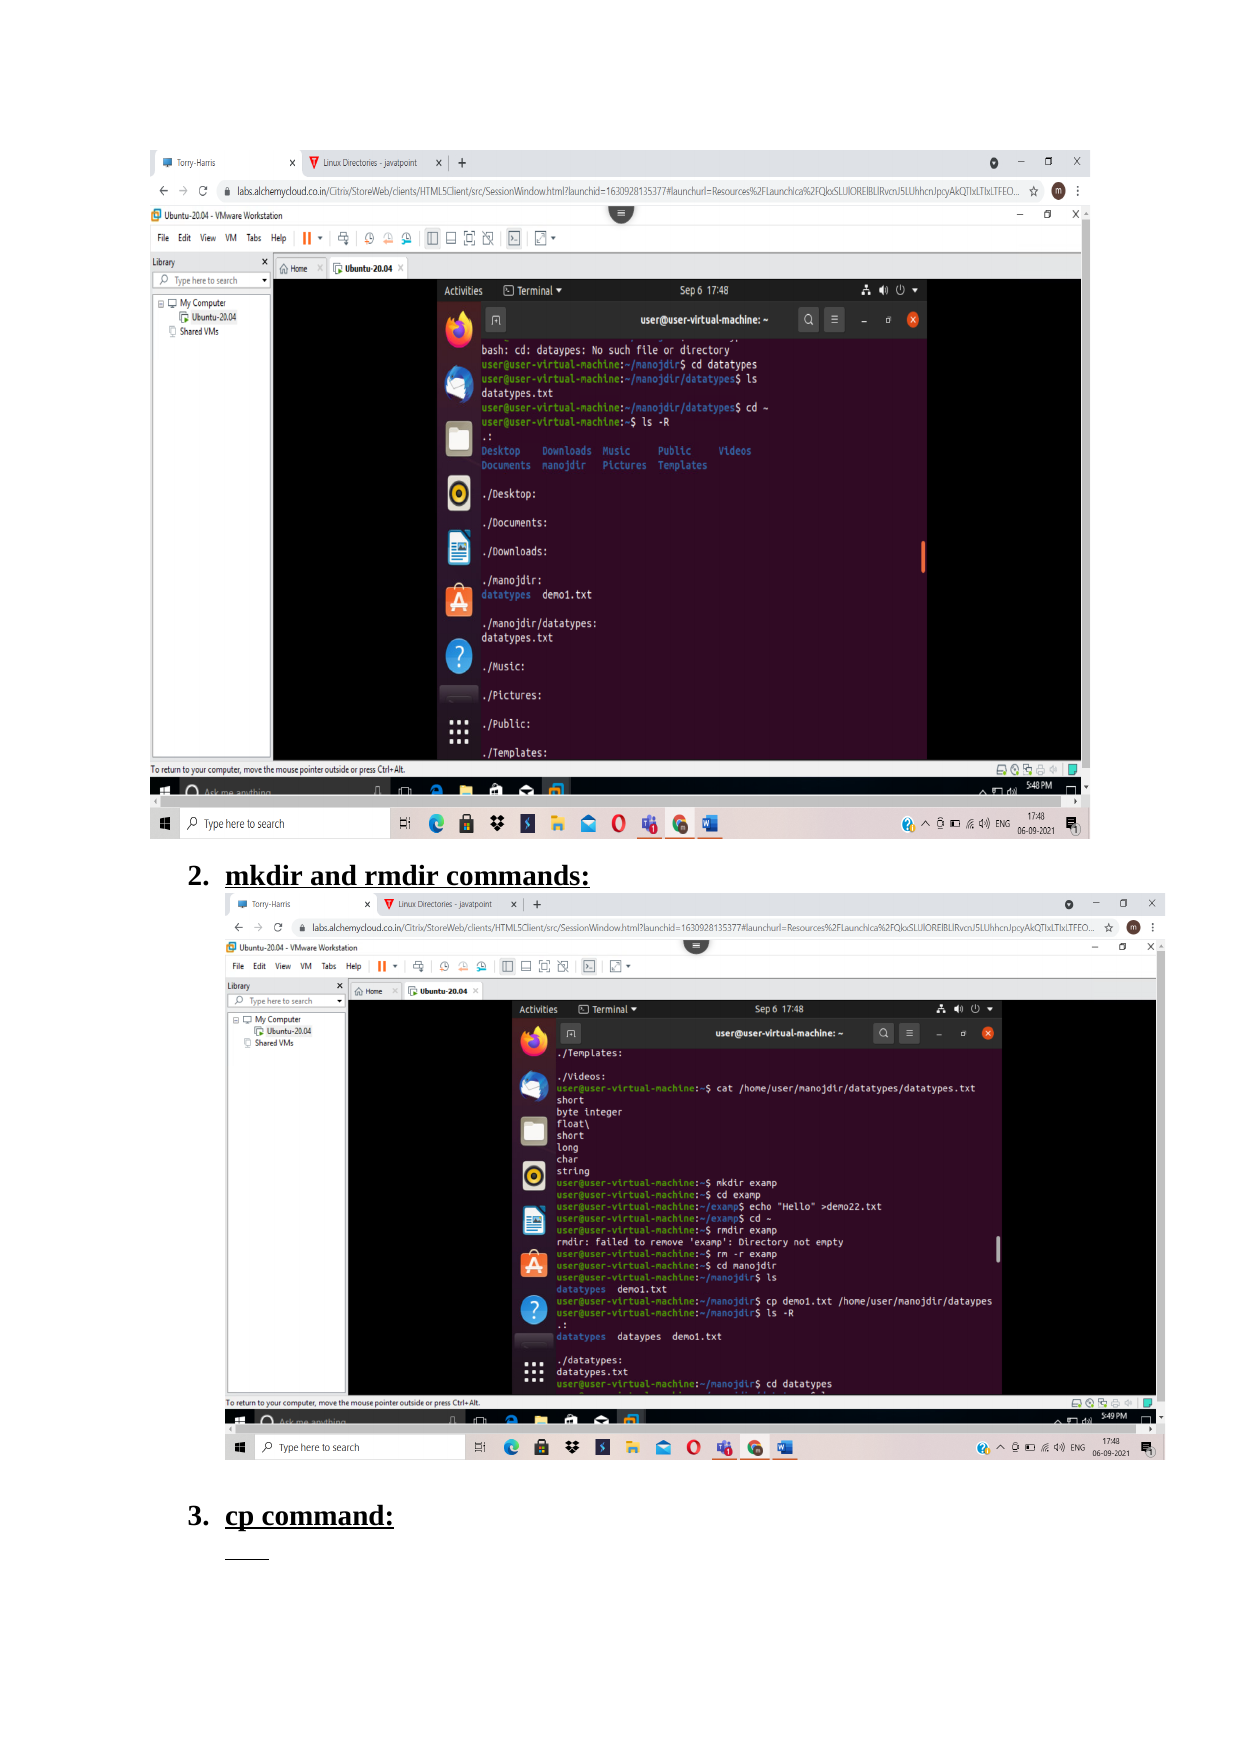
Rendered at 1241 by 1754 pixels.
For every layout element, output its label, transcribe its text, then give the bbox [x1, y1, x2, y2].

picture [150, 150, 1091, 839]
picture [225, 893, 1166, 1460]
list cp command: [187, 1498, 1090, 1532]
list mkdir and rmdir commands: [187, 858, 1090, 891]
